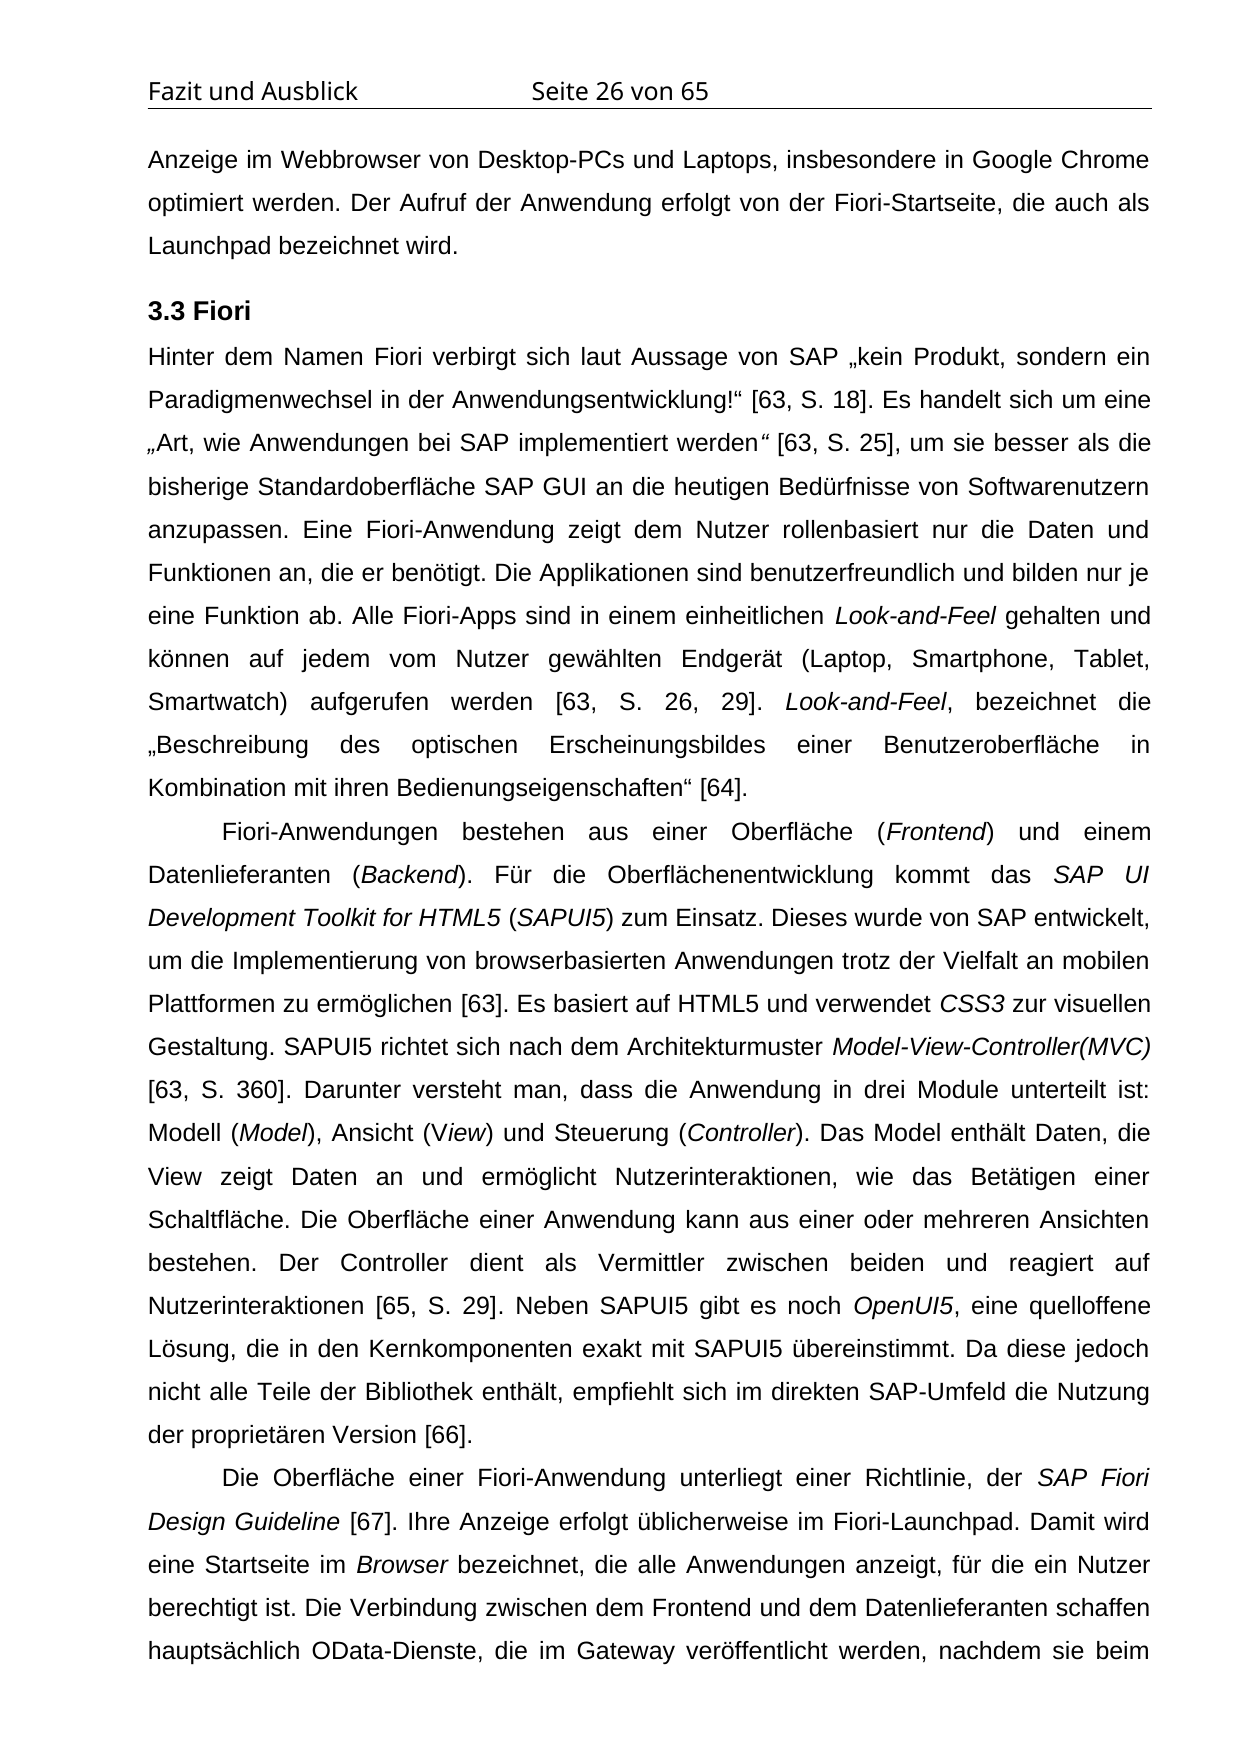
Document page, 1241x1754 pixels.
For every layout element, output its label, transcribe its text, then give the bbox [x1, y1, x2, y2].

subtitle Fiori [148, 295, 1152, 327]
text Fiori-Anwendungen bestehen aus einer Oberfläche (Frontend) und einem Datenlieferanten (Backend). Für die Oberflächenentwicklung kommt das SAP UI Development Toolkit for HTML5 (SAPUI5) zum Einsatz. Dieses wurde von SAP entwickelt, um die Implementierung von browserbasierten Anwendungen trotz der Vielfalt an mobilen Plattformen zu ermöglichen . Es basiert auf HTML5 und verwendet CSS3 zur visuellen Gestaltung. SAPUI5 richtet sich nach dem Architekturmuster Model-View-Controller(MVC) . Darunter versteht man, dass die Anwendung in drei Module unterteilt ist: Modell (Model), Ansicht (View) und Steuerung (Controller). Das Model enthält Daten, die View zeigt Daten an und ermöglicht Nutzerinteraktionen, wie das Betätigen einer Schaltfläche. Die Oberfläche einer Anwendung kann aus einer oder mehreren Ansichten bestehen. Der Controller dient als Vermittler zwischen beiden und reagiert auf Nutzerinteraktionen. Neben SAPUI5 gibt es noch OpenUI5, eine quelloffene Lösung, die in den Kernkomponenten exakt mit SAPUI5 übereinstimmt. Da diese jedoch nicht alle Teile der Bibliothek enthält, empfiehlt sich im direkten SAP-Umfeld die Nutzung der proprietären Version . [148, 817, 1152, 1449]
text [148, 145, 1152, 260]
text Hinter dem Namen Fiori verbirgt sich laut Aussage von SAP „kein Produkt, sondern ein Paradigmenwechsel in der Anwendungsentwicklung!“ . Es handelt sich um eine „Art, wie Anwendungen bei SAP implementiert werden“ , um sie besser als die bisherige Standardoberfläche SAP GUI an die heutigen Bedürfnisse von Softwarenutzern anzupassen. Eine Fiori-Anwendung zeigt dem Nutzer rollenbasiert nur die Daten und Funktionen an, die er benötigt. Die Applikationen sind benutzerfreundlich und bilden nur je eine Funktion ab. Alle Fiori-Apps sind in einem einheitlichen Look-and-Feel gehalten und können auf jedem vom Nutzer gewählten Endgerät (Laptop, Smartphone, Tablet, Smartwatch) aufgerufen werden. Look-and-Feel, bezeichnet die „Beschreibung des optischen Erscheinungsbildes einer Benutzeroberfläche in Kombination mit ihren Bedienungseigenschaften“. [148, 342, 1152, 802]
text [148, 1463, 1152, 1665]
